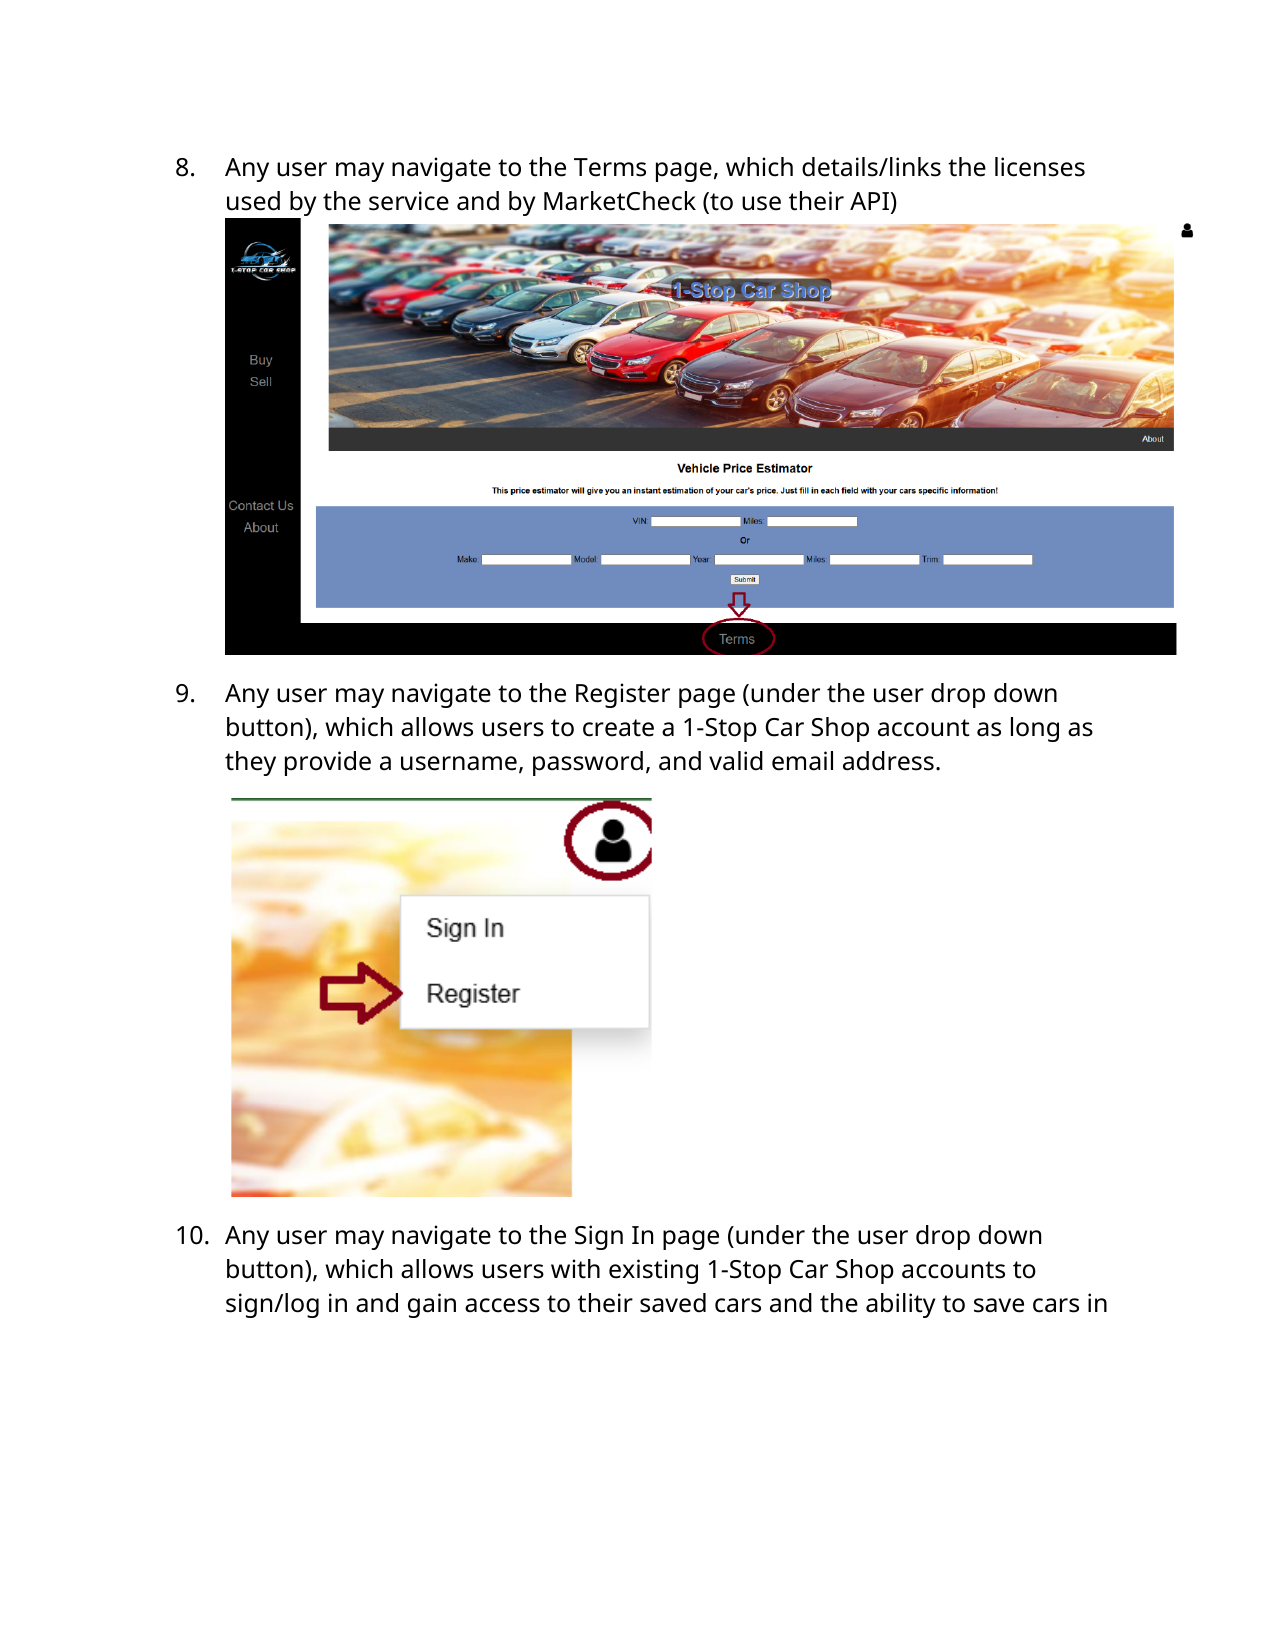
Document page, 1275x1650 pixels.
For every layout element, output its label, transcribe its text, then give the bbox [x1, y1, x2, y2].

picture [231, 798, 652, 1197]
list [175, 1218, 1125, 1320]
list Any user may navigate to the Register page (under the user drop down button), which allows users to create a 1-Stop Car Shop account as long as they provide a username, password, and valid email address. [175, 676, 1125, 778]
picture [225, 218, 1200, 655]
